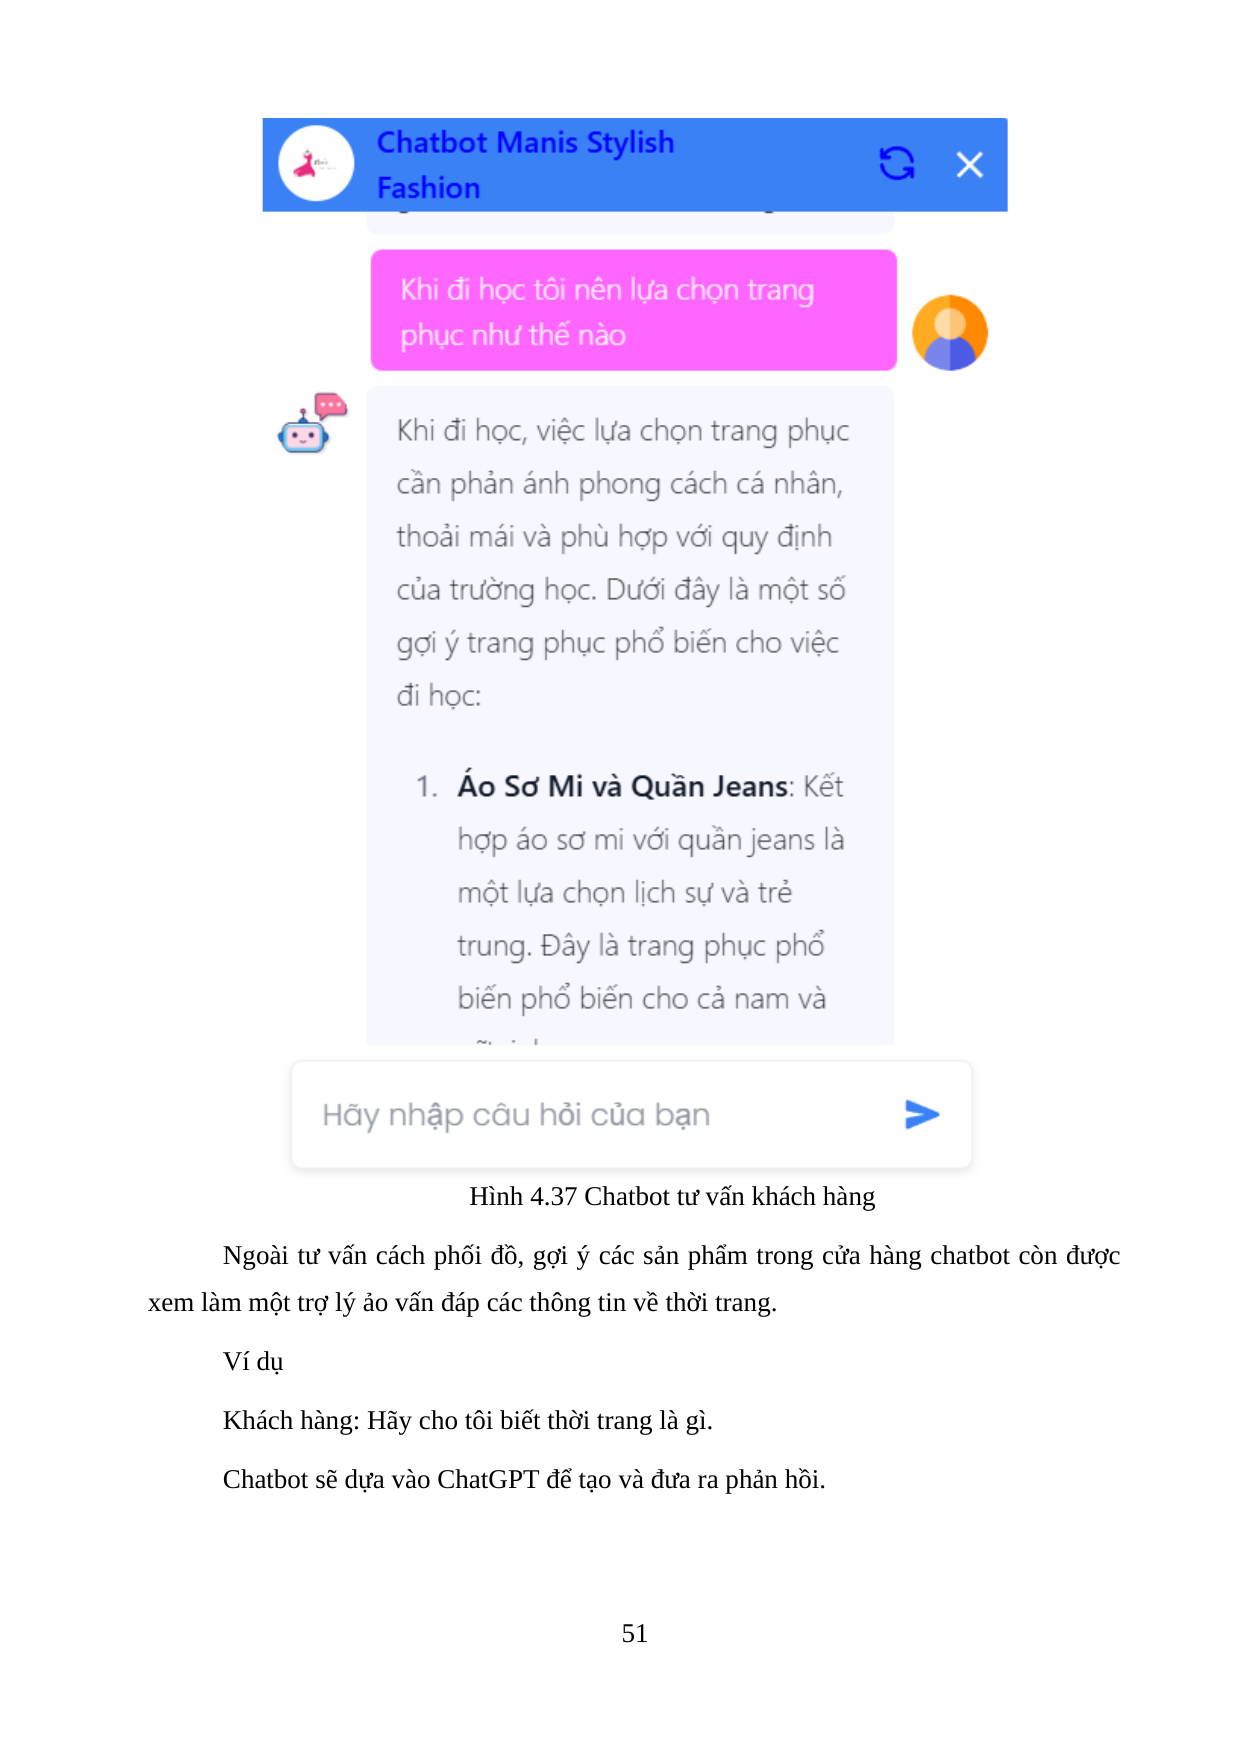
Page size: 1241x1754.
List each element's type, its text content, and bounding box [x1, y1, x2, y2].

text Ví dụ [148, 1345, 1122, 1376]
picture [262, 118, 1008, 1181]
text Chatbot sẽ dựa vào ChatGPT để tạo và đưa ra phản hồi. [148, 1463, 1122, 1494]
text Ngoài tư vấn cách phối đồ, gợi ý các sản phẩm trong cửa hàng chatbot còn được xem làm một trợ lý ảo vấn đáp các thông tin về thời trang. [148, 1239, 1122, 1317]
text Khách hàng: Hãy cho tôi biết thời trang là gì. [148, 1404, 1122, 1435]
